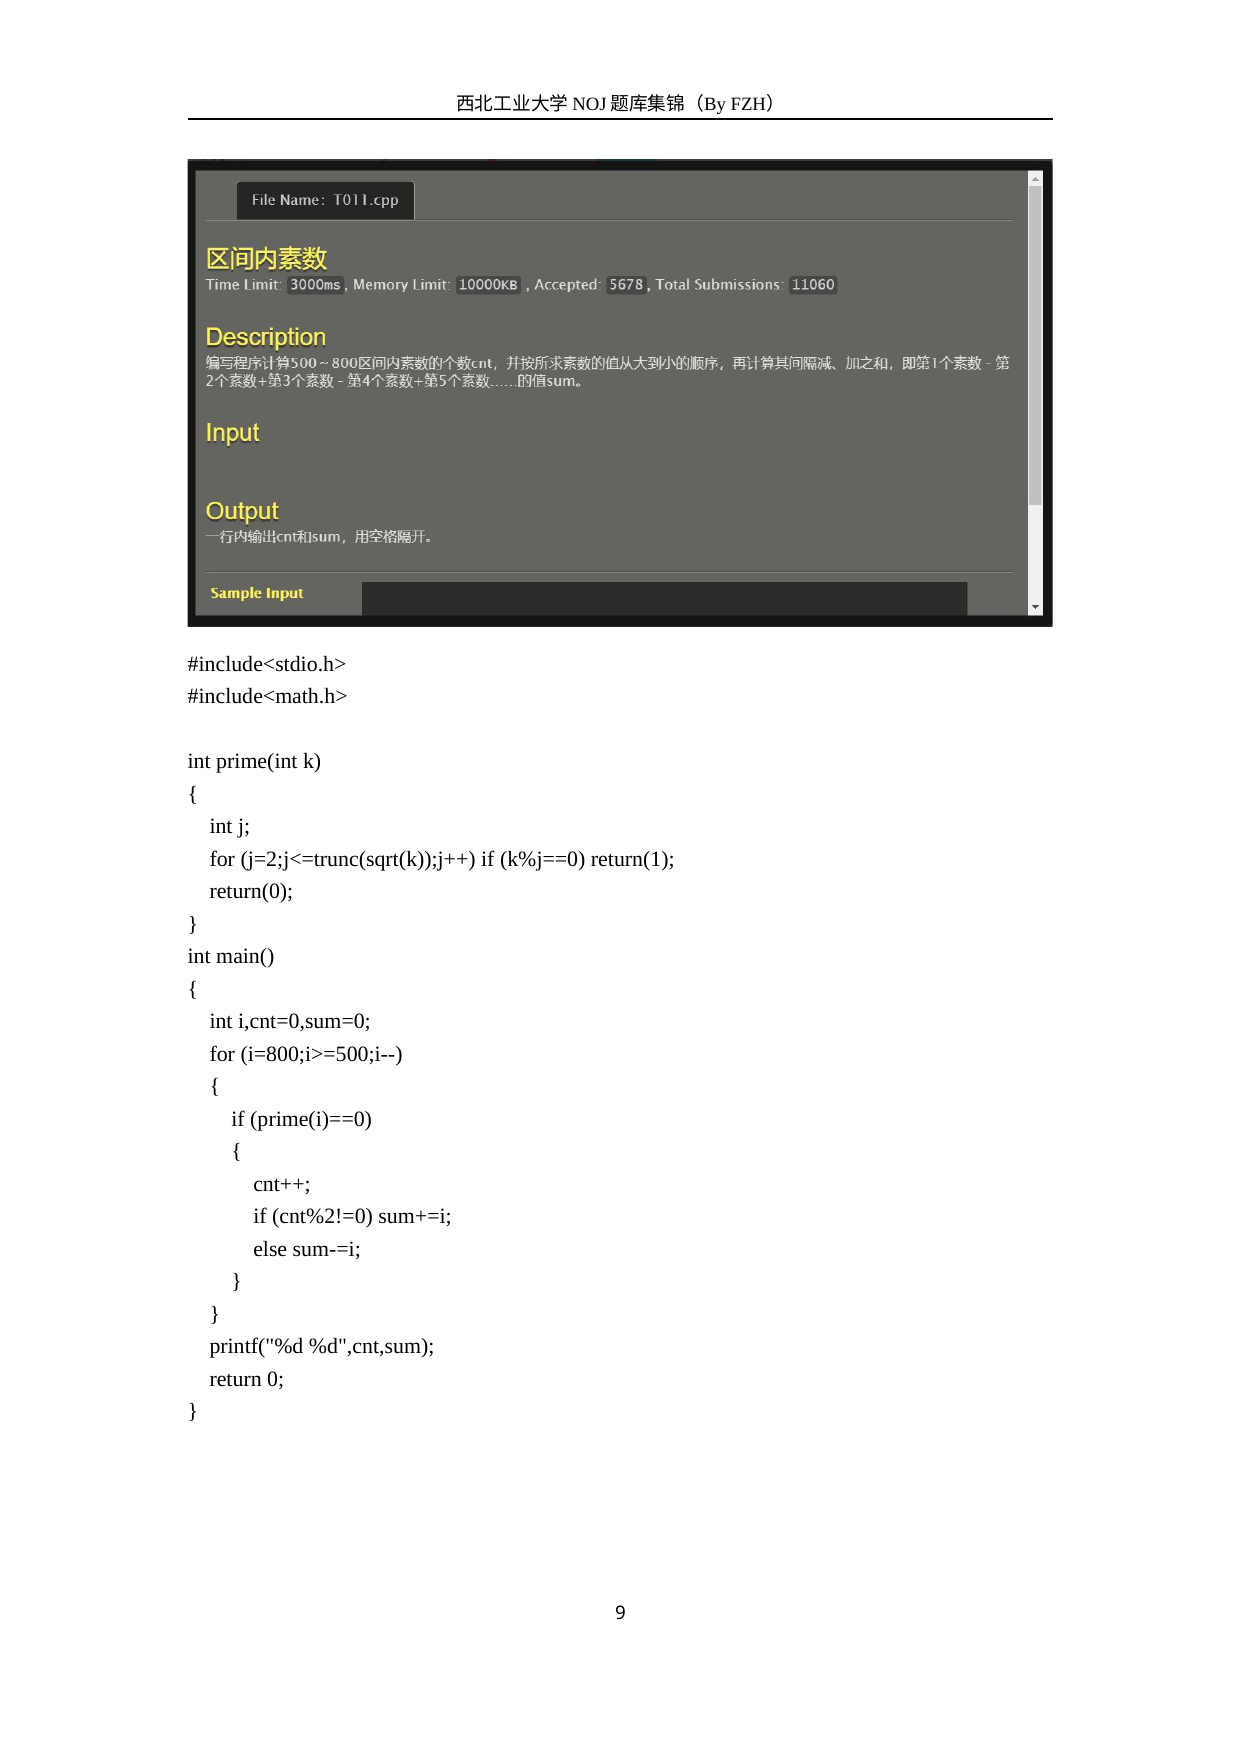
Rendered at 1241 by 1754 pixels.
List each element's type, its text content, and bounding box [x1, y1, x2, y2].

text printf("%d %d",cnt,sum); [187, 1330, 1053, 1362]
text int prime(int k) [187, 745, 1053, 777]
text } [187, 1265, 1053, 1297]
text for (j=2;j<=trunc(sqrt(k));j++) if (k%j==0) return(1); [187, 842, 1053, 875]
text { [187, 972, 1053, 1005]
text #include<stdio.h> [187, 647, 1053, 680]
text { [187, 1070, 1053, 1102]
text if (cnt%2!=0) sum+=i; [187, 1200, 1053, 1232]
text int main() [187, 940, 1053, 972]
text int i,cnt=0,sum=0; [187, 1005, 1053, 1037]
text cnt++; [187, 1167, 1053, 1200]
picture [187, 159, 1053, 627]
text return 0; [187, 1362, 1053, 1395]
text } [187, 1297, 1053, 1330]
text if (prime(i)==0) [187, 1102, 1053, 1135]
text int j; [187, 810, 1053, 842]
text { [187, 777, 1053, 810]
text return(0); [187, 875, 1053, 907]
text } [187, 907, 1053, 940]
text { [187, 1135, 1053, 1167]
text } [187, 1395, 1053, 1427]
text else sum-=i; [187, 1232, 1053, 1265]
text #include<math.h> [187, 680, 1053, 712]
text for (i=800;i>=500;i--) [187, 1037, 1053, 1070]
